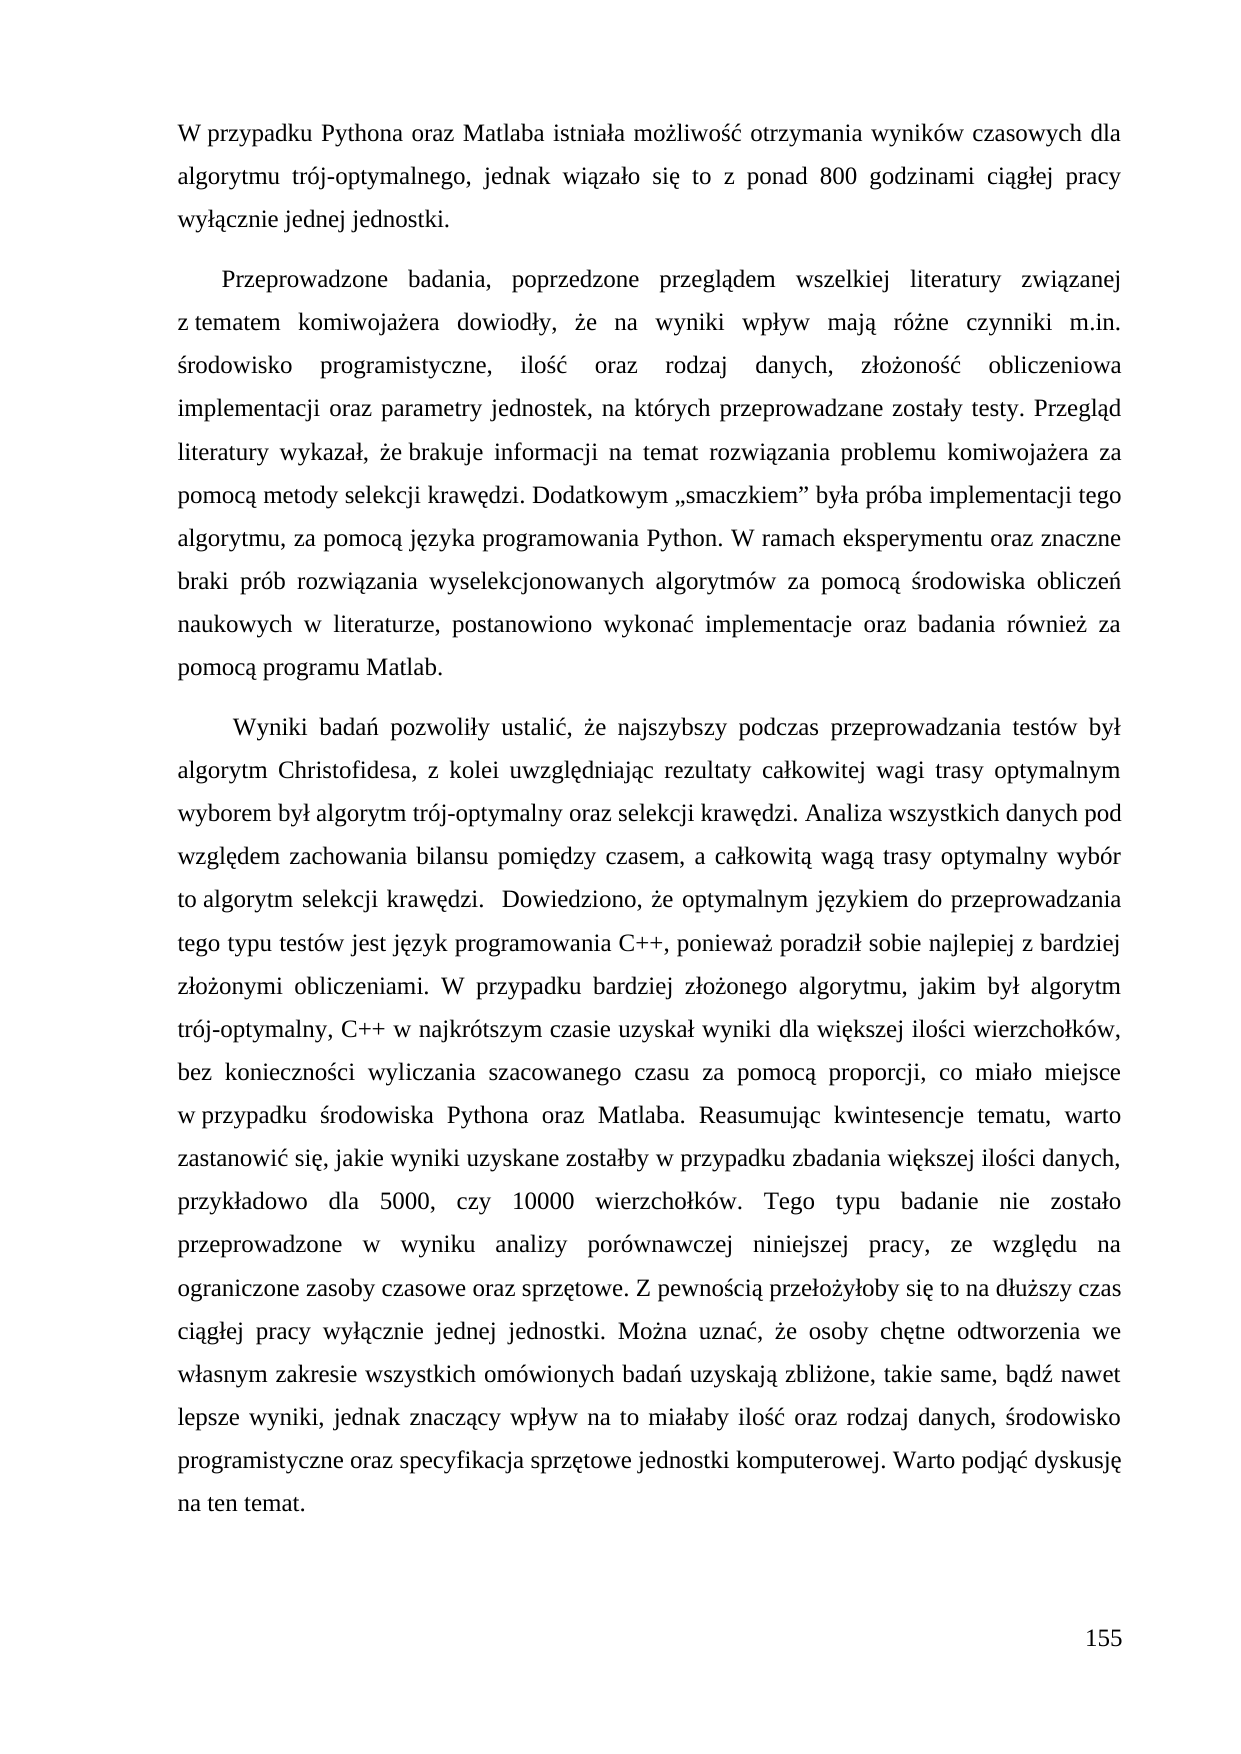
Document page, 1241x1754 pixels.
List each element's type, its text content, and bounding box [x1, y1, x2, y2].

text Przeprowadzone badania, poprzedzone przeglądem wszelkiej literatury związanej z tematem komiwojażera dowiodły, że na wyniki wpływ mają różne czynniki m.in. środowisko programistyczne, ilość oraz rodzaj danych, złożoność obliczeniowa implementacji oraz parametry jednostek, na których przeprowadzane zostały testy. Przegląd literatury wykazał, że brakuje informacji na temat rozwiązania problemu komiwojażera za pomocą metody selekcji krawędzi. Dodatkowym „smaczkiem” była próba implementacji tego algorytmu, za pomocą języka programowania Python. W ramach eksperymentu oraz znaczne braki prób rozwiązania wyselekcjonowanych algorytmów za pomocą środowiska obliczeń naukowych w literaturze, postanowiono wykonać implementacje oraz badania również za pomocą programu Matlab. [177, 264, 1122, 681]
text Wyniki badań pozwoliły ustalić, że najszybszy podczas przeprowadzania testów był algorytm Christofidesa, z kolei uwzględniając rezultaty całkowitej wagi trasy optymalnym wyborem był algorytm trój-optymalny oraz selekcji krawędzi. Analiza wszystkich danych pod względem zachowania bilansu pomiędzy czasem, a całkowitą wagą trasy optymalny wybór to algorytm selekcji krawędzi. Dowiedziono, że optymalnym językiem do przeprowadzania tego typu testów jest język programowania C++, ponieważ poradził sobie najlepiej z bardziej złożonymi obliczeniami. W przypadku bardziej złożonego algorytmu, jakim był algorytm trój-optymalny, C++ w najkrótszym czasie uzyskał wyniki dla większej ilości wierzchołków, bez konieczności wyliczania szacowanego czasu za pomocą proporcji, co miało miejsce w przypadku środowiska Pythona oraz Matlaba. Reasumując kwintesencje tematu, warto zastanowić się, jakie wyniki uzyskane zostałby w przypadku zbadania większej ilości danych, przykładowo dla 5000, czy 10000 wierzchołków. Tego typu badanie nie zostało przeprowadzone w wyniku analizy porównawczej niniejszej pracy, ze względu na ograniczone zasoby czasowe oraz sprzętowe. Z pewnością przełożyłoby się to na dłuższy czas ciągłej pracy wyłącznie jednej jednostki. Można uznać, że osoby chętne odtworzenia we własnym zakresie wszystkich omówionych badań uzyskają zbliżone, takie same, bądź nawet lepsze wyniki, jednak znaczący wpływ na to miałaby ilość oraz rodzaj danych, środowisko programistyczne oraz specyfikacja sprzętowe jednostki komputerowej. Warto podjąć dyskusję na ten temat. [177, 712, 1122, 1517]
